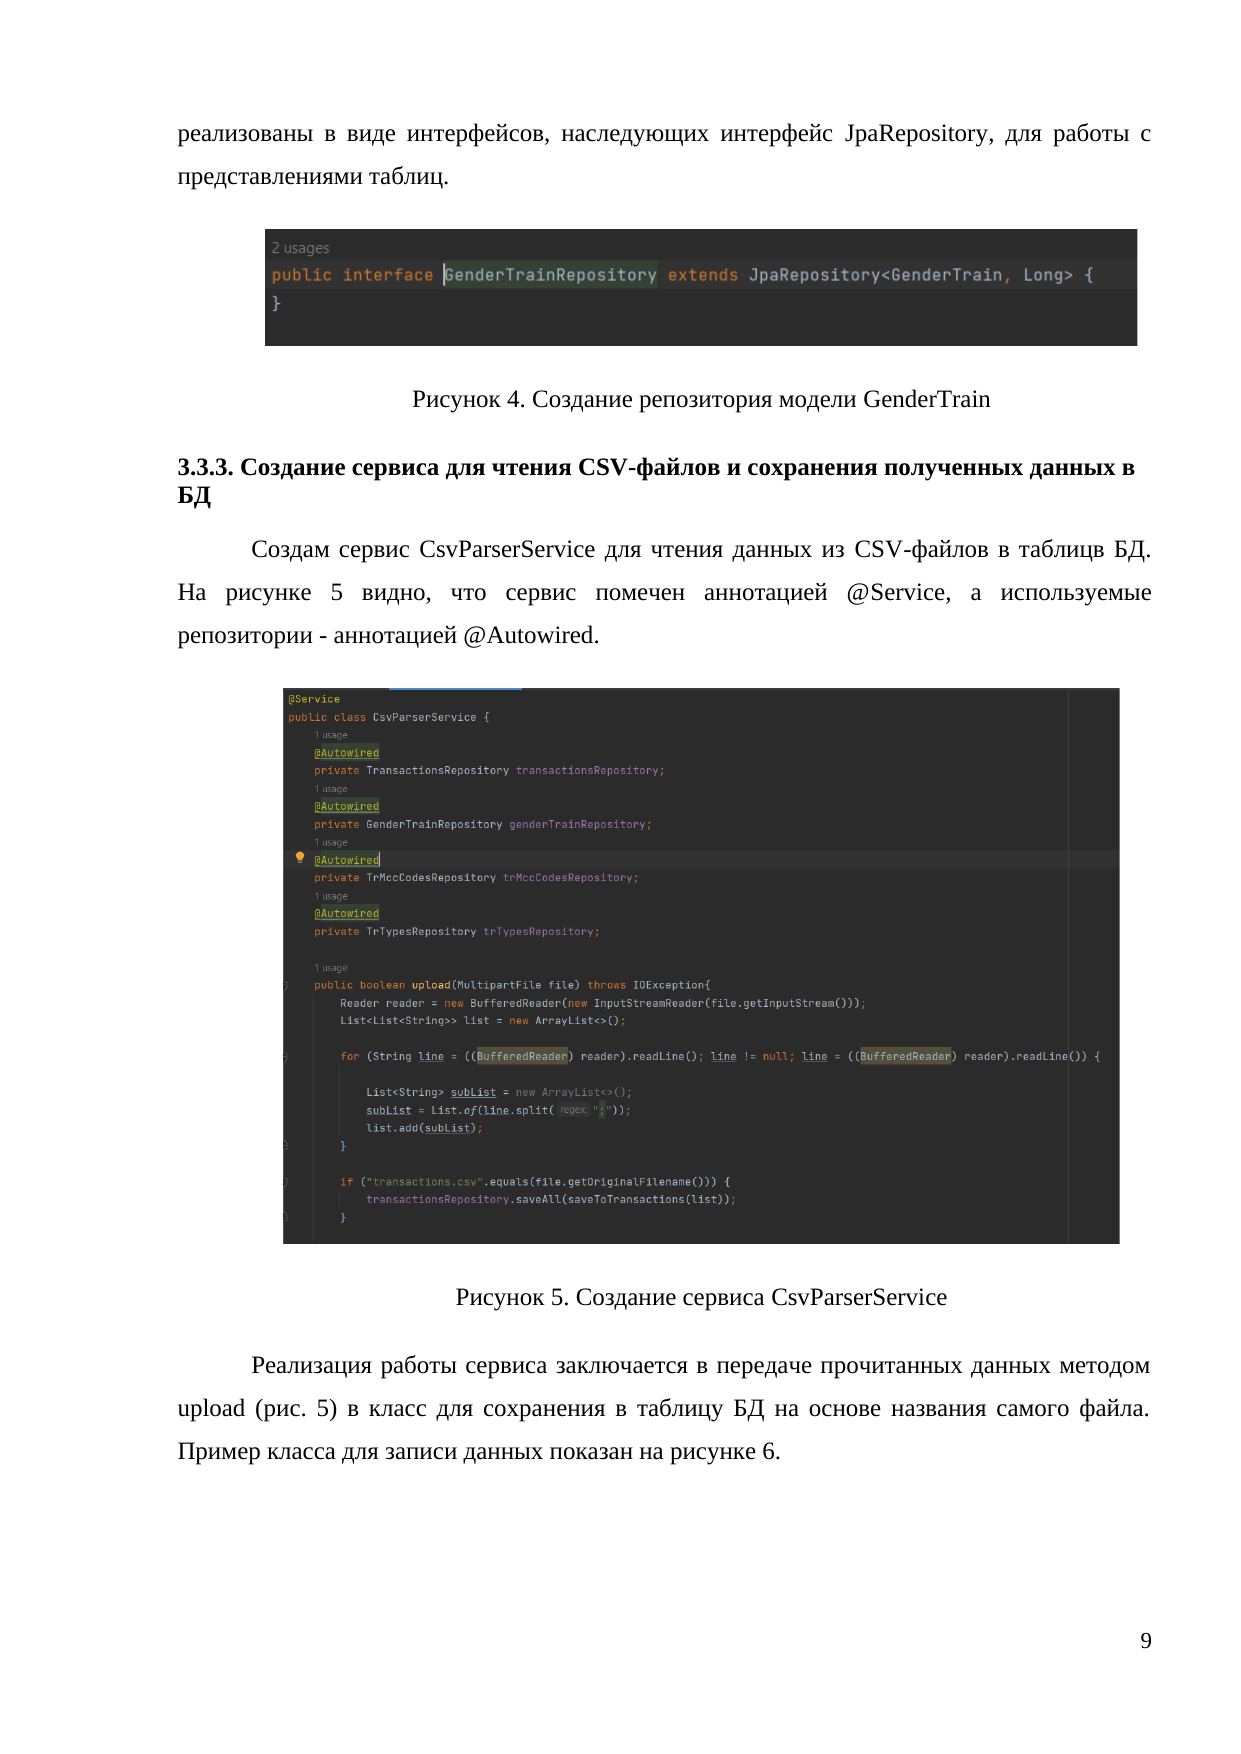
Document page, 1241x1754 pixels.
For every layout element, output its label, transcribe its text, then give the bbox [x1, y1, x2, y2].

text Реализация работы сервиса заключается в передаче прочитанных данных методом upload (рис. 5) в класс для сохранения в таблицу БД на основе названия самого файла. Пример класса для записи данных показан на рисунке 6. [177, 1350, 1152, 1465]
subtitle 3.3.3. Создание сервиса для чтения CSV-файлов и сохранения полученных данных в БД [177, 452, 1152, 509]
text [177, 118, 1152, 190]
text Создам сервис CsvParserService для чтения данных из CSV-файлов в таблицв БД. На рисунке 5 видно, что сервис помечен аннотацией @Service, а используемые репозитории - аннотацией @Autowired. [177, 534, 1152, 649]
text Рисунок 5. Создание сервиса CsvParserService [177, 1282, 1152, 1311]
text Рисунок 4. Создание репозитория модели GenderTrain [177, 384, 1152, 412]
picture [265, 229, 1138, 346]
picture [283, 688, 1120, 1244]
